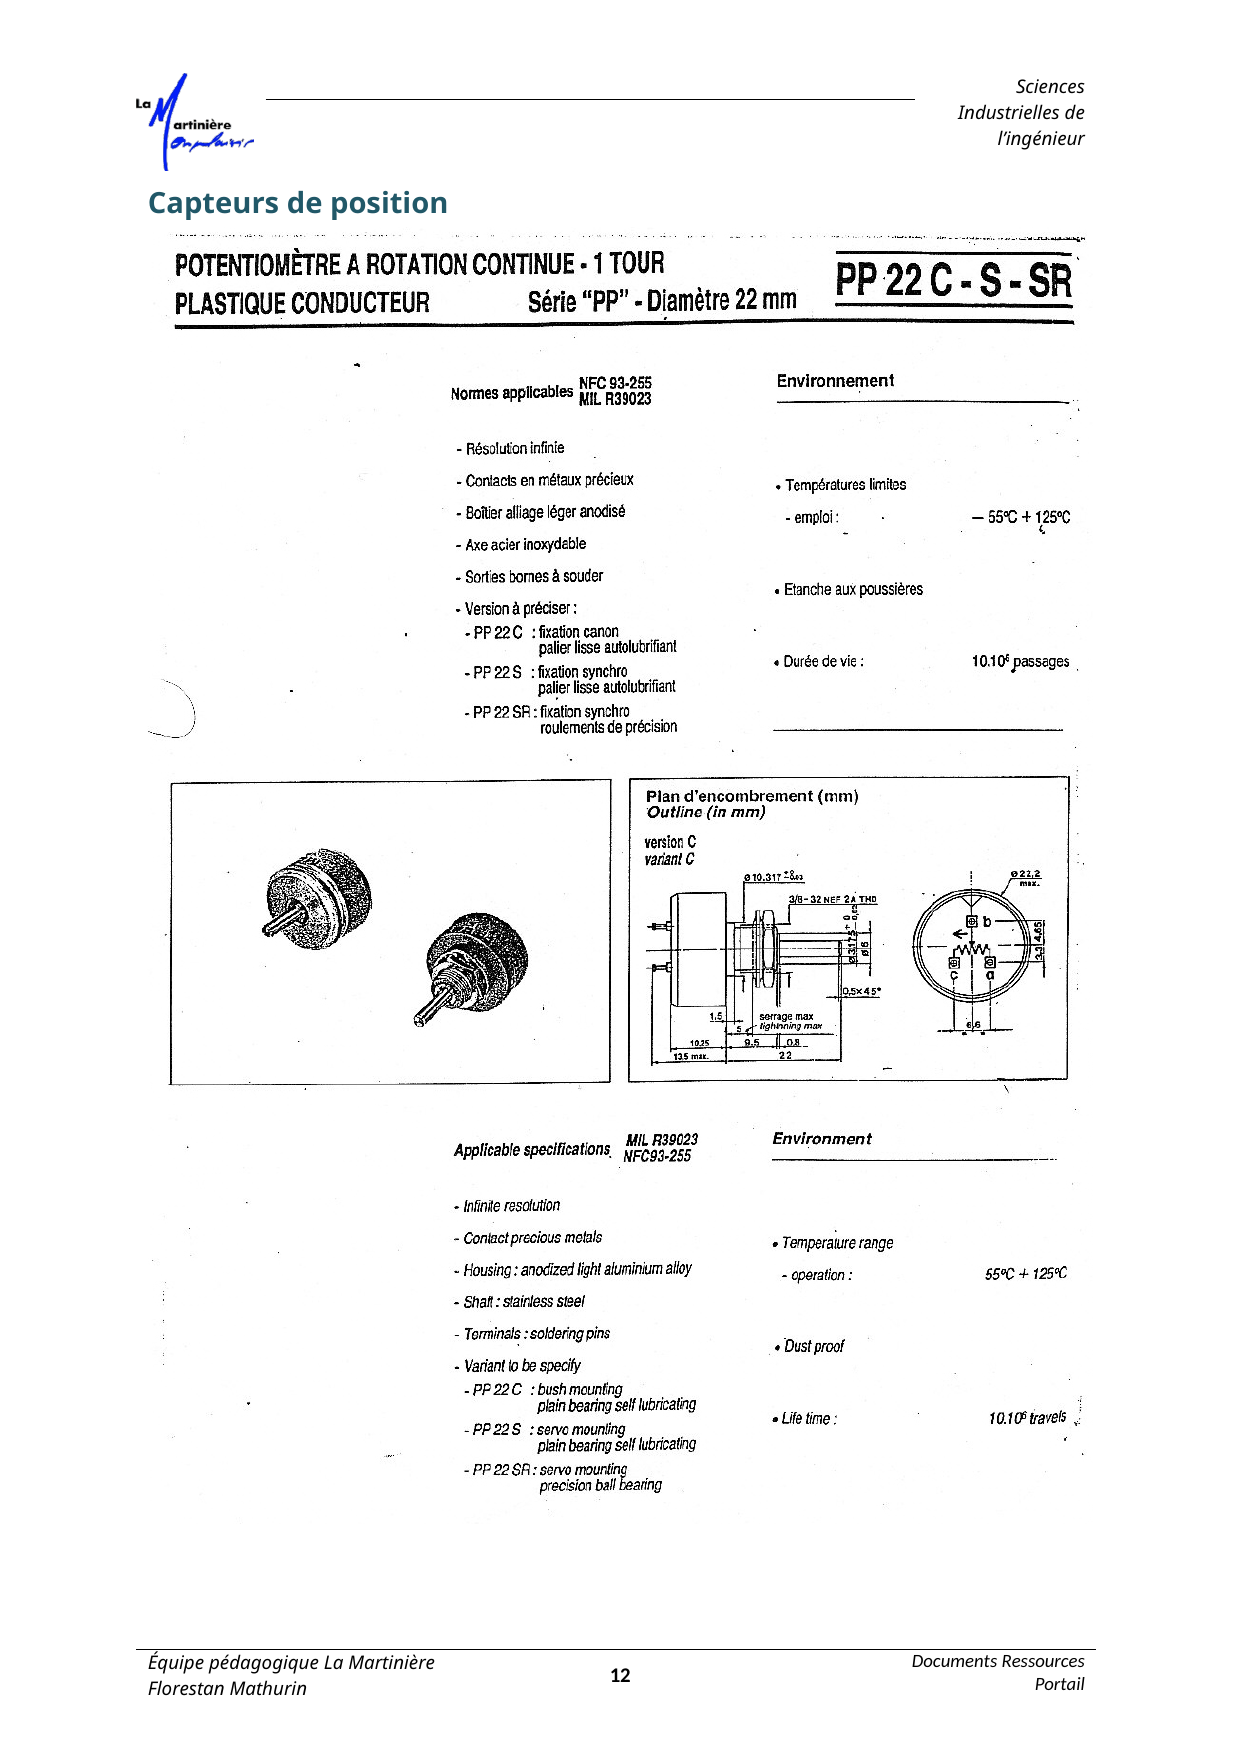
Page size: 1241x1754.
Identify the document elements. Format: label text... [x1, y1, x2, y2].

picture [147, 227, 1093, 1524]
picture [136, 73, 254, 171]
subtitle Capteurs de position [148, 182, 1093, 222]
